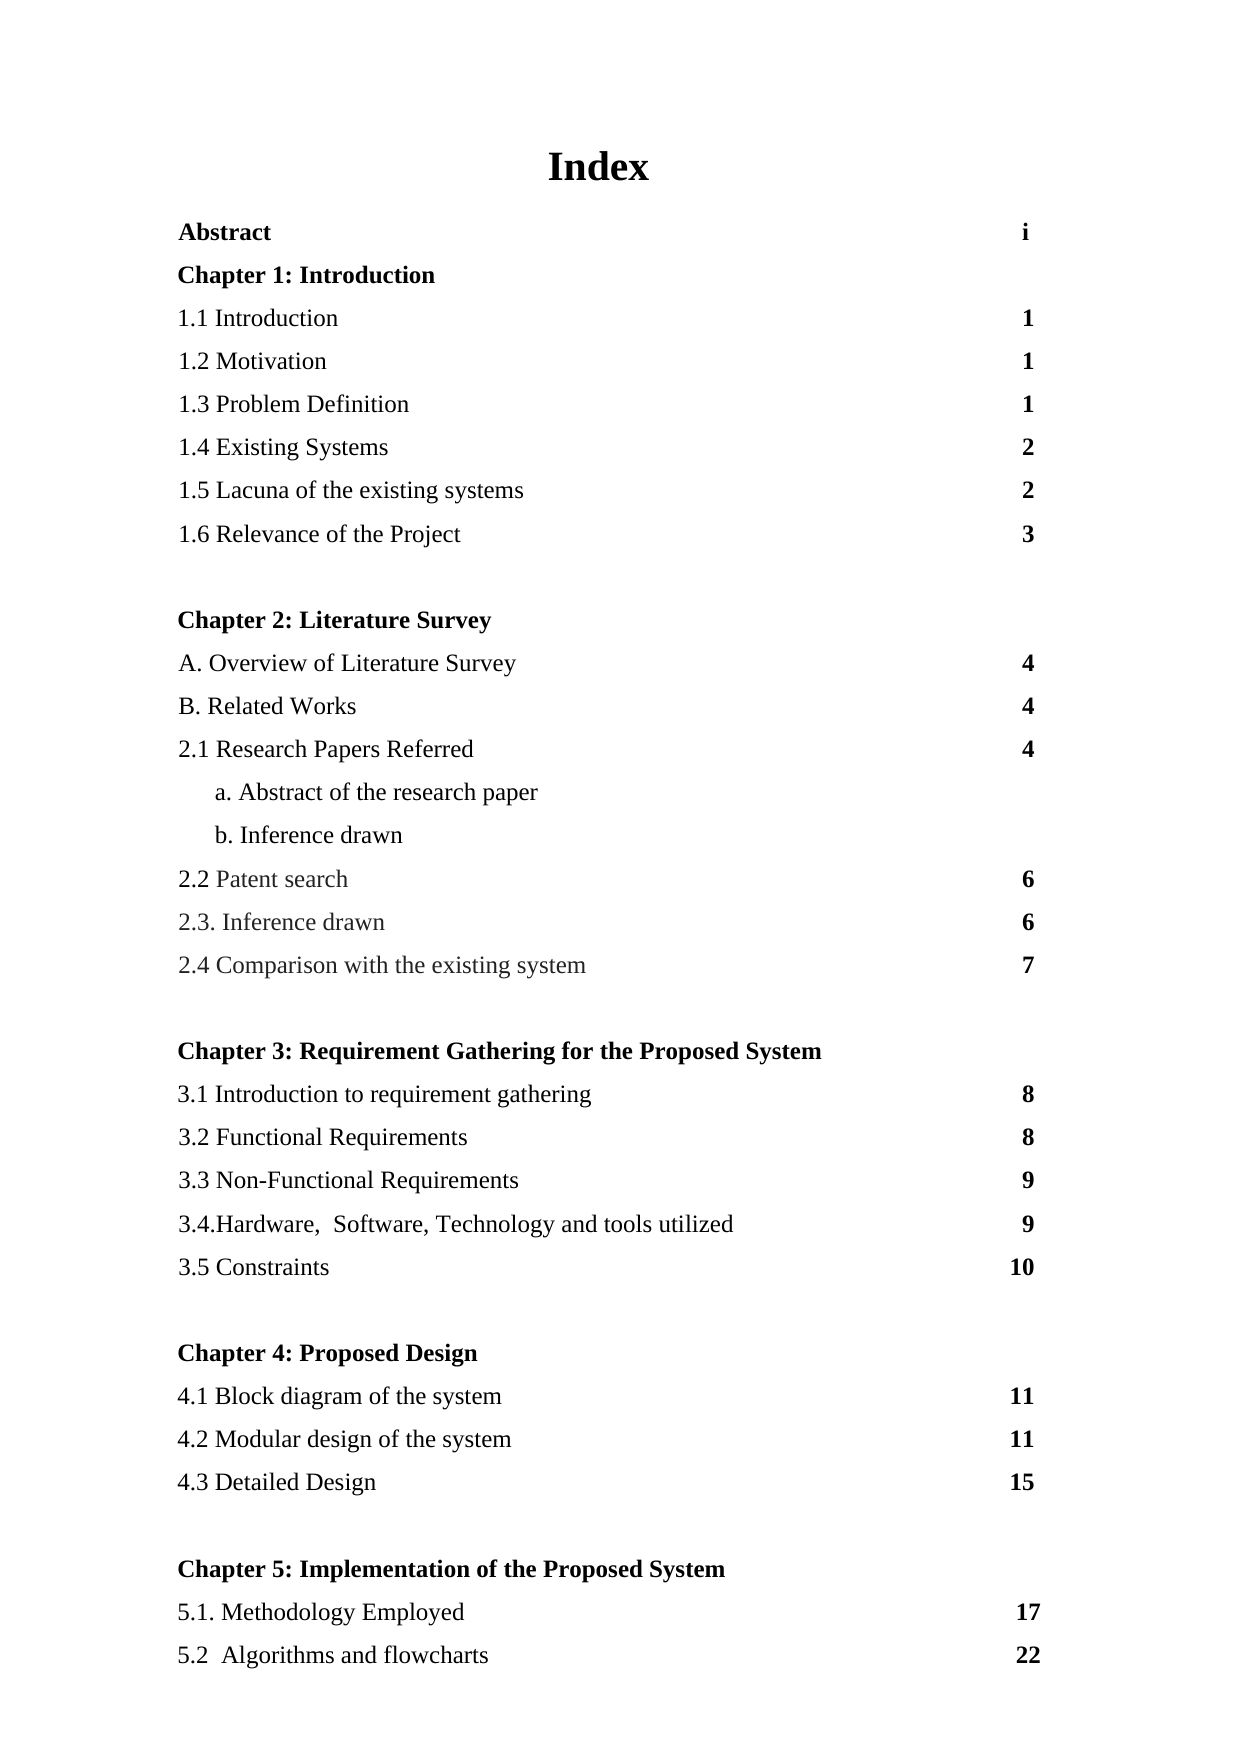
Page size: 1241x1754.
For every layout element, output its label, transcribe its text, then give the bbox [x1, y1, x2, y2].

text 3.2 Functional Requirements 8 [103, 1122, 1093, 1151]
text 3.3 Non-Functional Requirements 9 [103, 1166, 519, 1194]
text 1.6 Relevance of the Project 3 [103, 519, 1093, 547]
text 3.4.Hardware, Software, Technology and tools utilized 9 [740, 1209, 1093, 1237]
text 5.1. Methodology Employed 17 [177, 1597, 471, 1626]
text 3.5 Constraints 10 [178, 1252, 330, 1281]
text 4.2 Modular design of the system 11 [177, 1424, 512, 1453]
text 3.1 Introduction to requirement gathering 8 [604, 1079, 1093, 1108]
text A. Overview of Literature Survey 4 [103, 648, 1093, 677]
text Index [103, 142, 1093, 189]
text b. Inference drawn [177, 821, 1093, 849]
text 1.4 Existing Systems 2 [178, 432, 1093, 461]
text 1.1 Introduction 1 [177, 303, 1093, 332]
text 4.1 Block diagram of the system 11 [508, 1381, 1093, 1410]
text 3.1 Introduction to requirement gathering 8 [177, 1079, 598, 1108]
text 2.3. Inference drawn 6 [385, 907, 1093, 936]
text 2.1 Research Papers Referred 4 [178, 734, 1093, 763]
text Abstract i [103, 217, 1093, 246]
text 2.4 Comparison with the existing system 7 [593, 950, 1093, 979]
text 3.4.Hardware, Software, Technology and tools utilized 9 [178, 1209, 734, 1237]
text 2.2 Patent search 6 [354, 864, 1093, 892]
text 5.2 Algorithms and flowcharts 22 [177, 1640, 495, 1669]
text 5.2 Algorithms and flowcharts 22 [501, 1640, 1093, 1669]
text 5.1. Methodology Employed 17 [477, 1597, 1093, 1626]
text Chapter 5: Implementation of the Proposed System [177, 1554, 1093, 1582]
text 4.2 Modular design of the system 11 [518, 1424, 1093, 1453]
text 4.1 Block diagram of the system 11 [177, 1381, 502, 1410]
text 3.3 Non-Functional Requirements 9 [525, 1166, 1093, 1194]
text Chapter 4: Proposed Design [177, 1338, 1093, 1367]
text a. Abstract of the research paper [177, 777, 1093, 806]
text 1.3 Problem Definition 1 [103, 389, 1093, 418]
text 1.5 Lacuna of the existing systems 2 [178, 476, 1093, 504]
text Chapter 1: Introduction [177, 260, 1093, 289]
text 1.2 Motivation 1 [103, 346, 1093, 375]
text 3.5 Constraints 10 [336, 1252, 1093, 1281]
text 4.3 Detailed Design 15 [177, 1467, 1093, 1496]
text Chapter 2: Literature Survey [177, 605, 1093, 634]
text Chapter 3: Requirement Gathering for the Proposed System [177, 1036, 1093, 1065]
text B. Related Works 4 [103, 691, 1093, 720]
